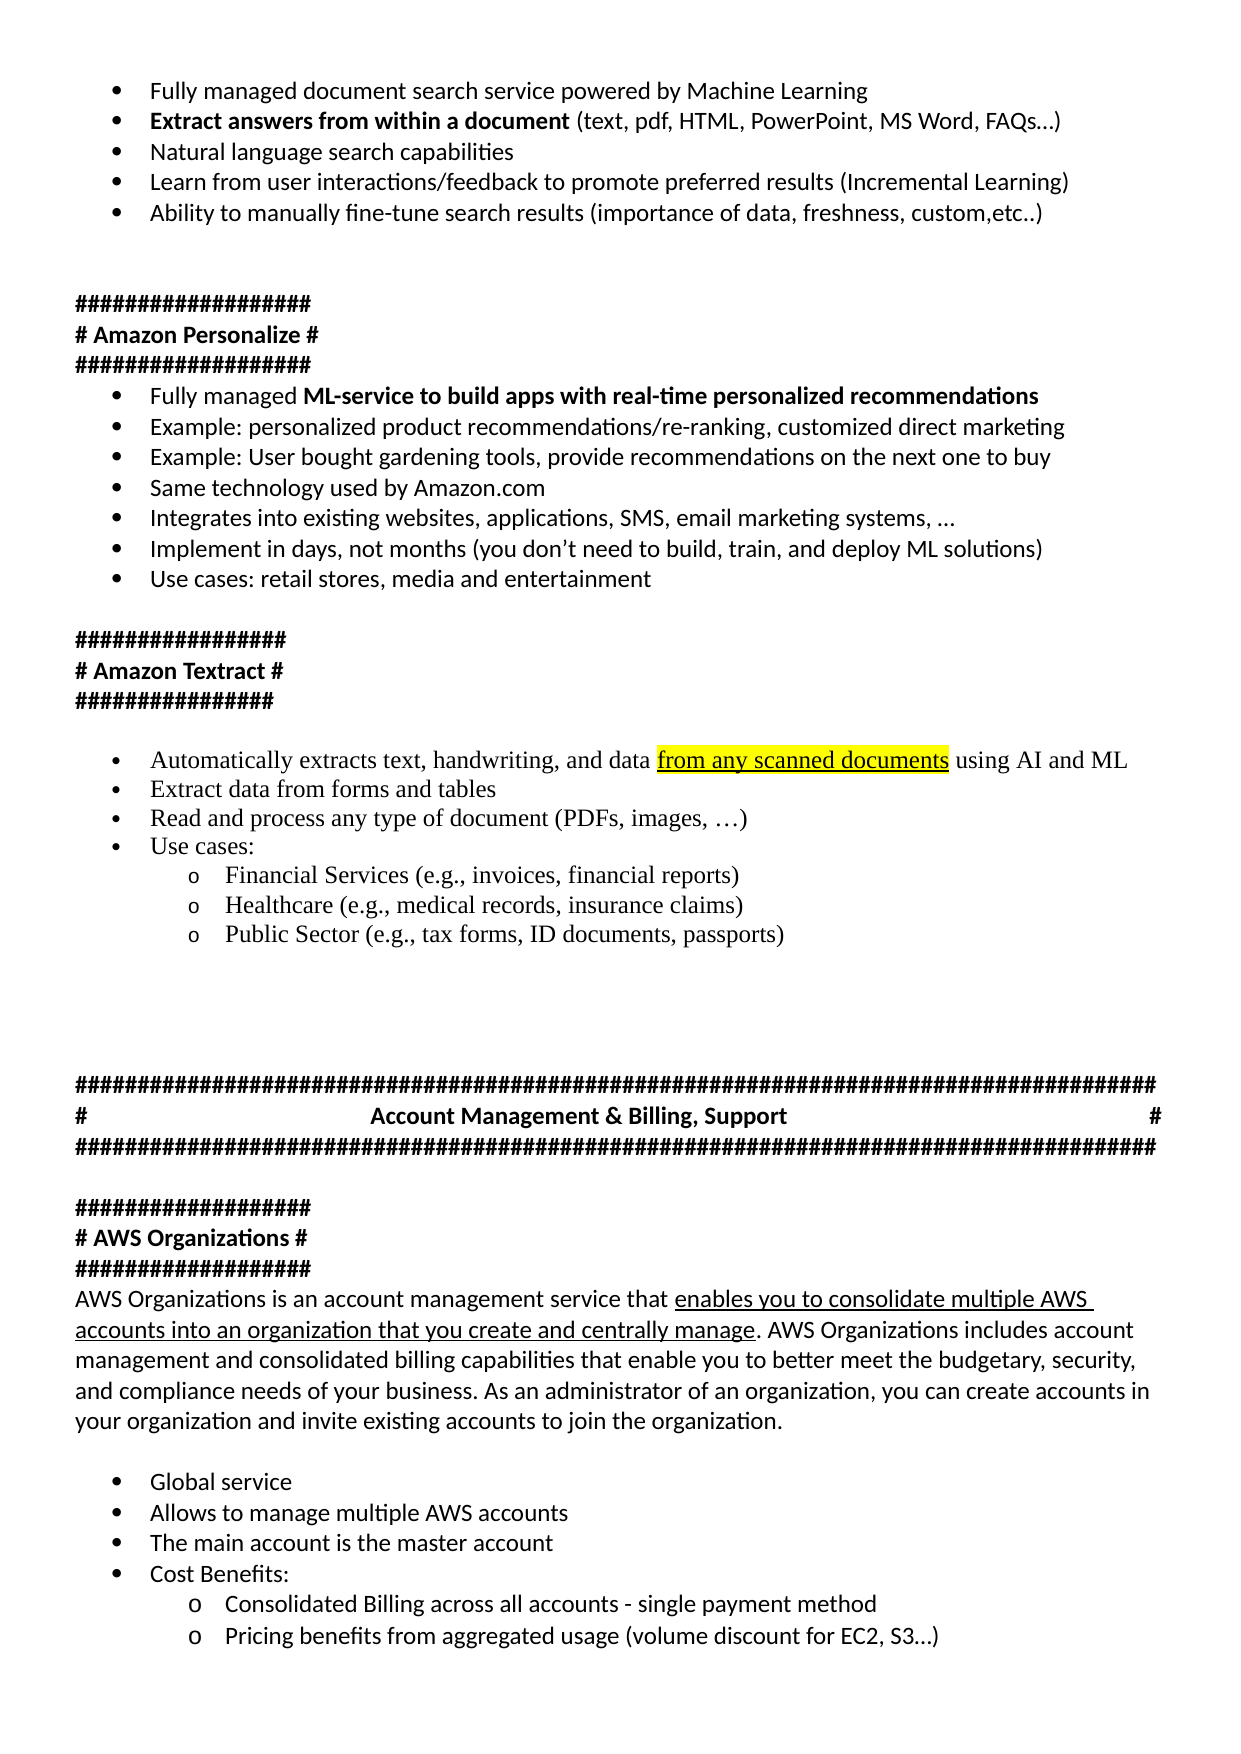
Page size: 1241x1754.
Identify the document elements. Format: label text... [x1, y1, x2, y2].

list Financial Services (e.g., invoices, financial reports) [187, 860, 1165, 890]
list Automatically extracts text, handwriting, and data from any scanned documents using AI and ML [949, 745, 1165, 774]
text ################### [75, 289, 1165, 319]
list Global service [112, 1466, 1165, 1497]
list Use cases: retail stores, media and entertainment [112, 563, 1165, 594]
text ################### [75, 1253, 1165, 1283]
list Fully managed ML-service to build apps with real-time personalized recommendations [112, 380, 1165, 411]
text AWS Organizations is an account management service that enables you to consolidate multiple AWS accounts into an organization that you create and centrally manage. AWS Organizations includes account management and consolidated billing capabilities that enable you to better meet the budgetary, security, and compliance needs of your business. As an administrator of an organization, you can create accounts in your organization and invite existing accounts to join the organization. [75, 1283, 1165, 1436]
text # Account Management & Billing, Support # [75, 1100, 1165, 1131]
list Integrates into existing websites, applications, SMS, email marketing systems, … [112, 502, 1165, 533]
text ################# [75, 624, 1165, 655]
list Read and process any type of document (PDFs, images, …) [112, 803, 1165, 831]
list Public Sector (e.g., tax forms, ID documents, passports) [187, 919, 1165, 949]
list Cost Benefits: [112, 1558, 1165, 1588]
list Natural language search capabilities [112, 136, 1165, 167]
list Healthcare (e.g., medical records, insurance claims) [187, 890, 1165, 919]
text ################ [75, 685, 1165, 716]
text # Amazon Textract # [75, 655, 1165, 685]
list Extract answers from within a document (text, pdf, HTML, PowerPoint, MS Word, FAQs…) [112, 106, 1165, 136]
list Fully managed document search service powered by Machine Learning [112, 75, 1165, 106]
list The main account is the master account [112, 1527, 1165, 1558]
text # Amazon Personalize # [75, 319, 1165, 350]
list Ability to manually fine-tune search results (importance of data, freshness, custom,etc..) [112, 197, 1165, 228]
list Use cases: [112, 831, 1165, 860]
list Allows to manage multiple AWS accounts [112, 1497, 1165, 1527]
list Example: User bought gardening tools, provide recommendations on the next one to buy [112, 441, 1165, 472]
text ################### [75, 350, 1165, 380]
list Learn from user interactions/feedback to promote preferred results (Incremental Learning) [112, 167, 1165, 197]
list Extract data from forms and tables [112, 774, 1165, 803]
list Pricing benefits from aggregated usage (volume discount for EC2, S3…) [187, 1620, 1165, 1652]
list Same technology used by Amazon.com [112, 472, 1165, 502]
list Consolidated Billing across all accounts - single payment method [187, 1588, 1165, 1620]
text ################### [75, 1192, 1165, 1222]
text ####################################################################################### [75, 1069, 1165, 1100]
list Automatically extracts text, handwriting, and data from any scanned documents using AI and ML [112, 745, 657, 774]
text ####################################################################################### [75, 1131, 1165, 1161]
text # AWS Organizations # [75, 1222, 1165, 1253]
list Example: personalized product recommendations/re-ranking, customized direct marketing [112, 411, 1165, 441]
list Implement in days, not months (you don’t need to build, train, and deploy ML solutions) [112, 533, 1165, 563]
